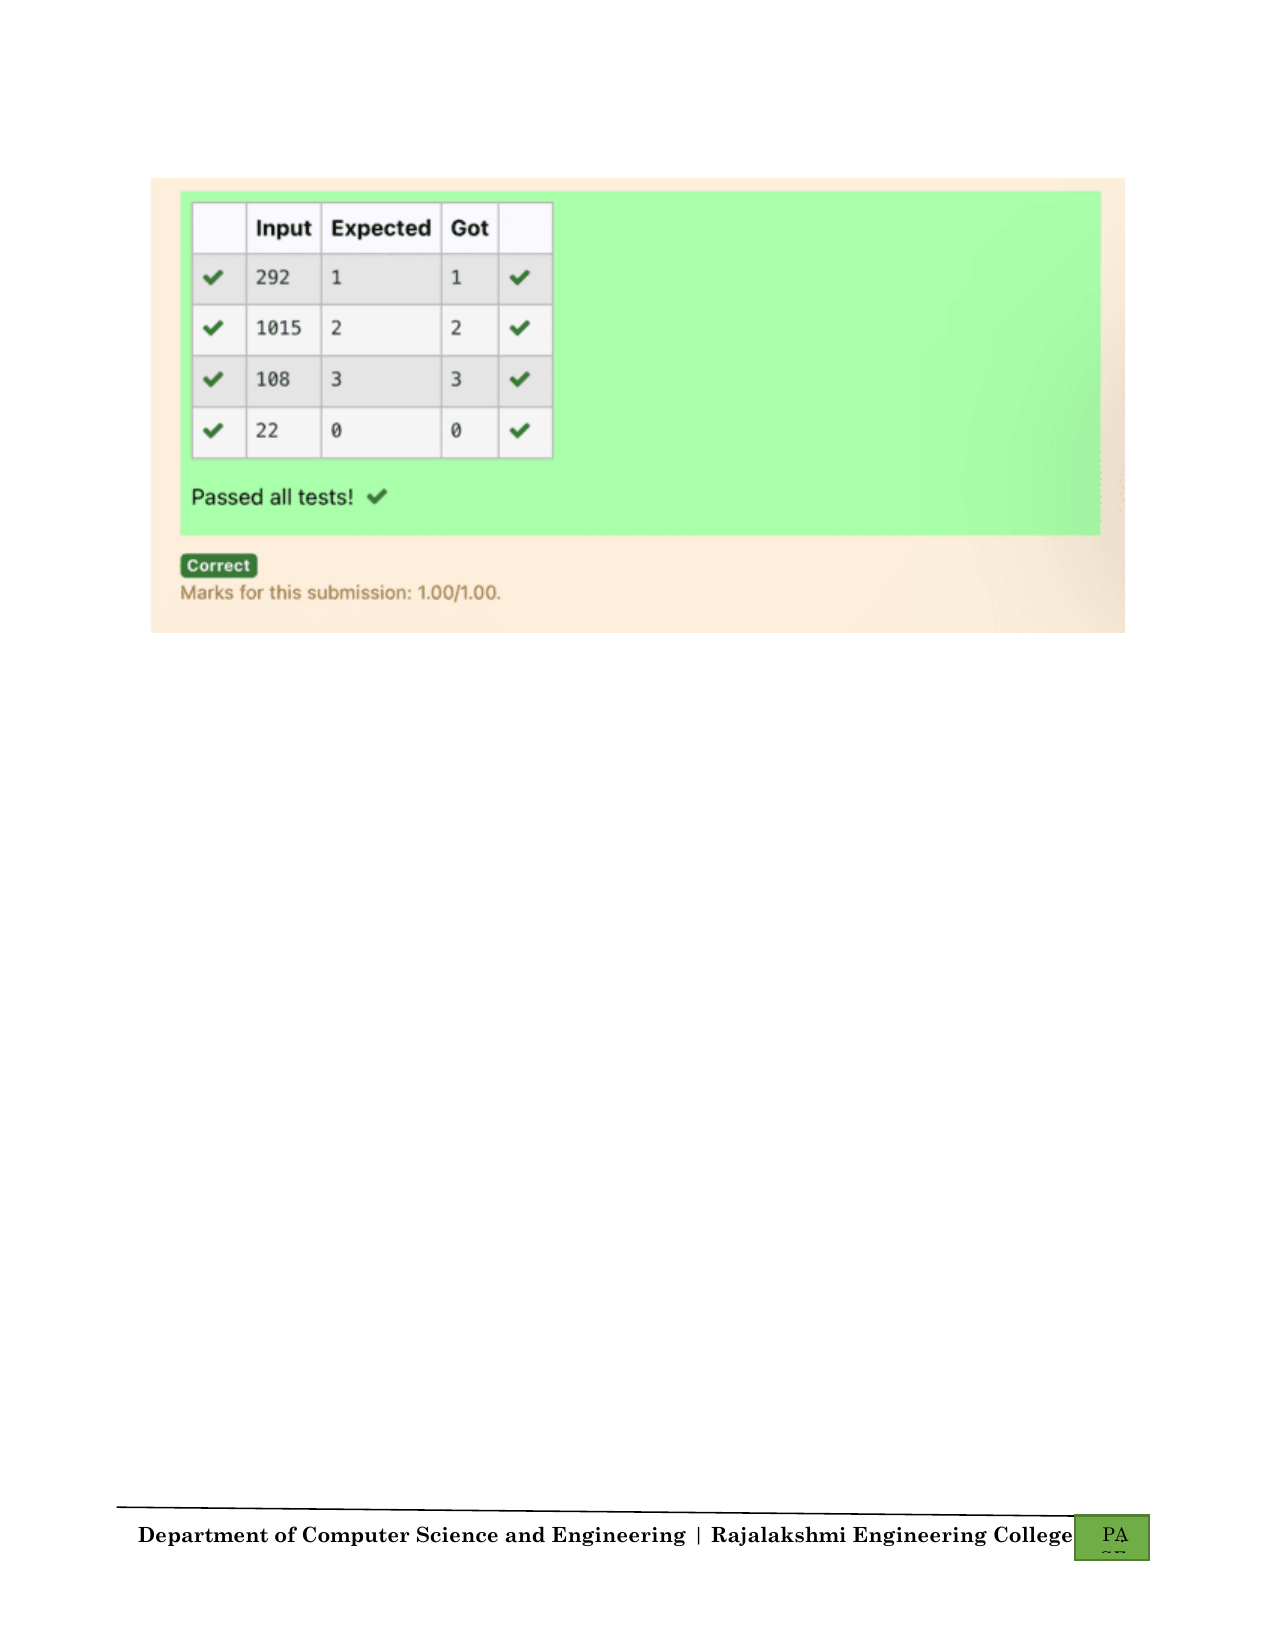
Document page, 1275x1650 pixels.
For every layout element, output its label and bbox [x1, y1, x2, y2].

picture [150, 178, 1125, 633]
